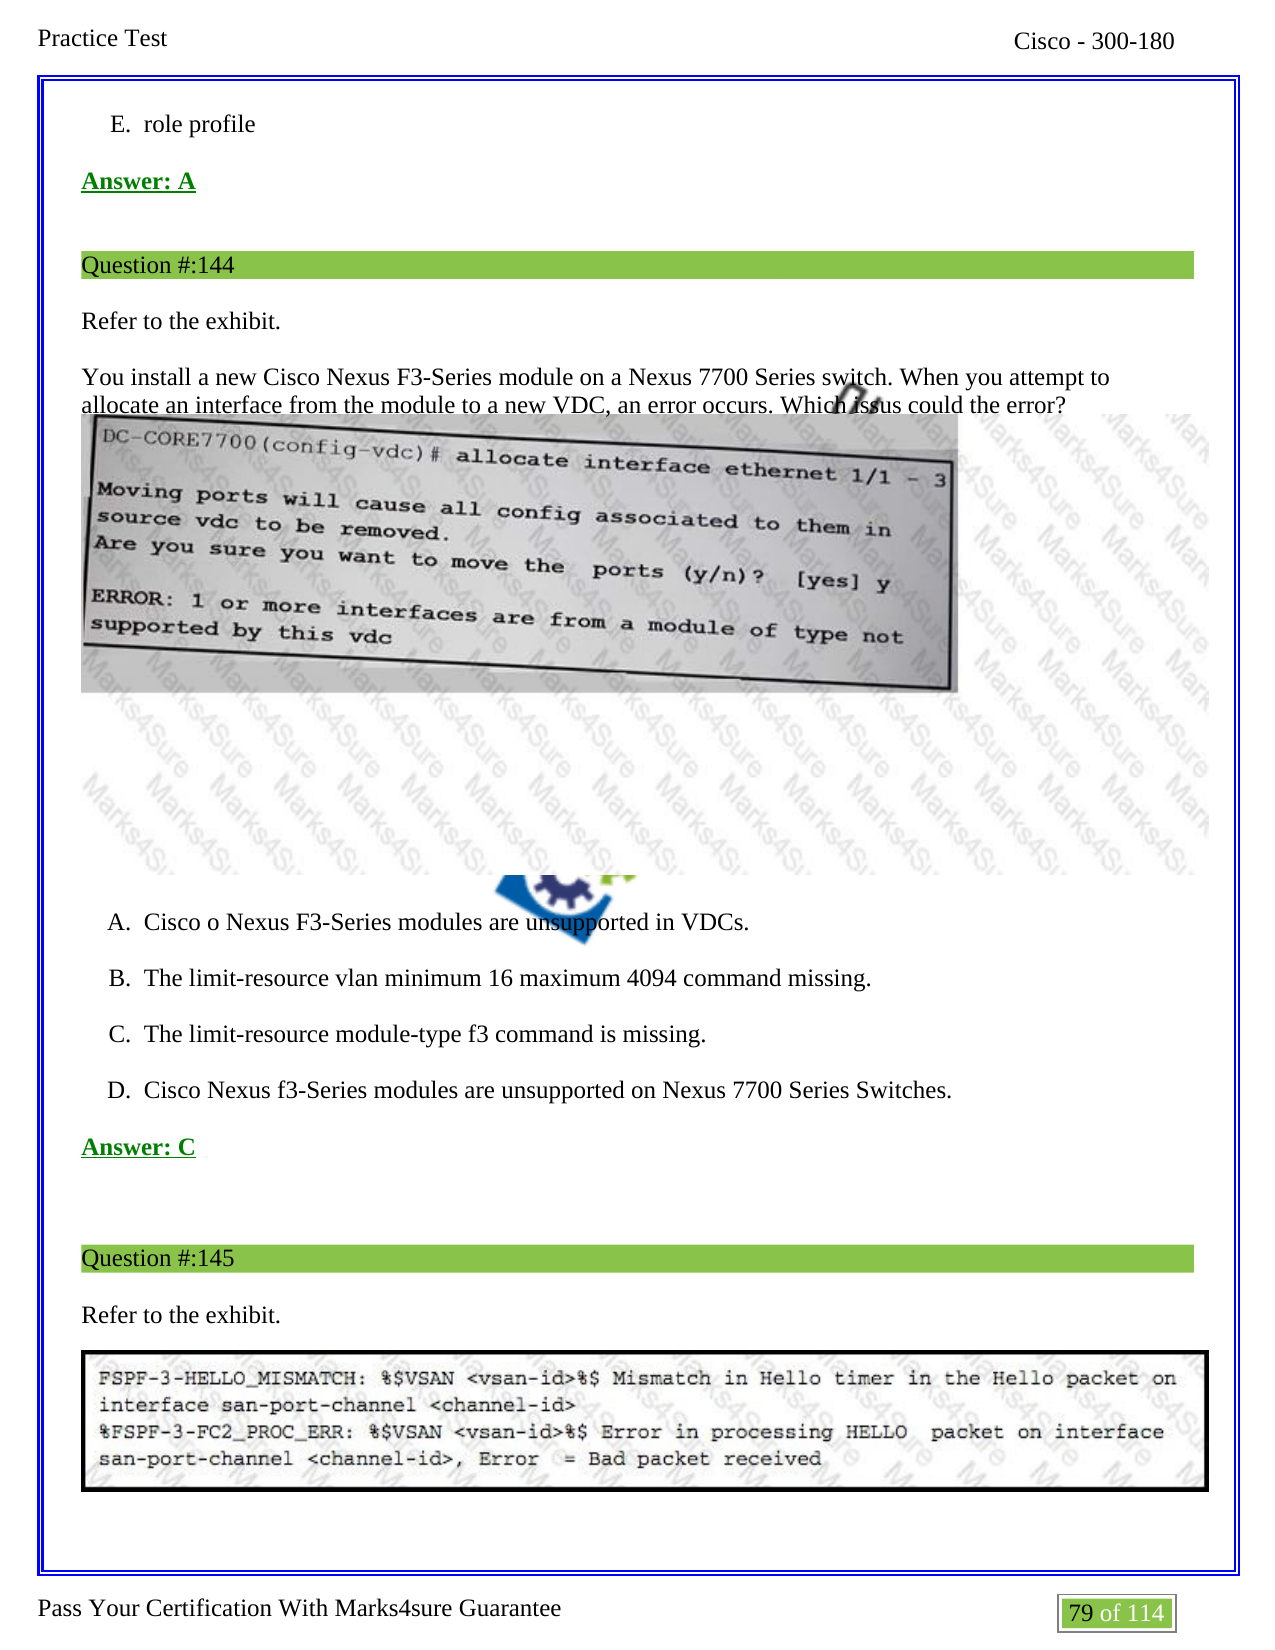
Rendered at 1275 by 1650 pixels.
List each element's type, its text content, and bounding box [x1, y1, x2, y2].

text Practice Test [37, 23, 167, 51]
picture [81, 81, 1224, 1026]
picture [81, 1350, 1209, 1492]
text You install a new Cisco Nexus F3-Series module on a Nexus 7700 Series switch. When you attempt to allocate an interface from the module to a new VDC, an error occurs. Which issus could the error? [81, 363, 1126, 419]
list The limit-resource vlan minimum 16 maximum 4094 command missing. [108, 963, 1204, 992]
text Refer to the exhibit. [81, 1300, 1204, 1328]
list Cisco o Nexus F3-Series modules are unsupported in VDCs. [107, 907, 1204, 936]
list The limit-resource module-type f3 command is missing. [108, 1019, 1204, 1048]
list Cisco Nexus f3-Series modules are unsupported on Nexus 7700 Series Switches. [107, 1075, 1204, 1103]
text Refer to the exhibit. [81, 306, 1204, 335]
list role profile [110, 109, 1204, 138]
picture [417, 0, 1224, 75]
subtitle Answer: A [81, 166, 1204, 195]
subtitle Answer: C [81, 1132, 1204, 1160]
text Cisco - 300-180 [1014, 26, 1204, 55]
